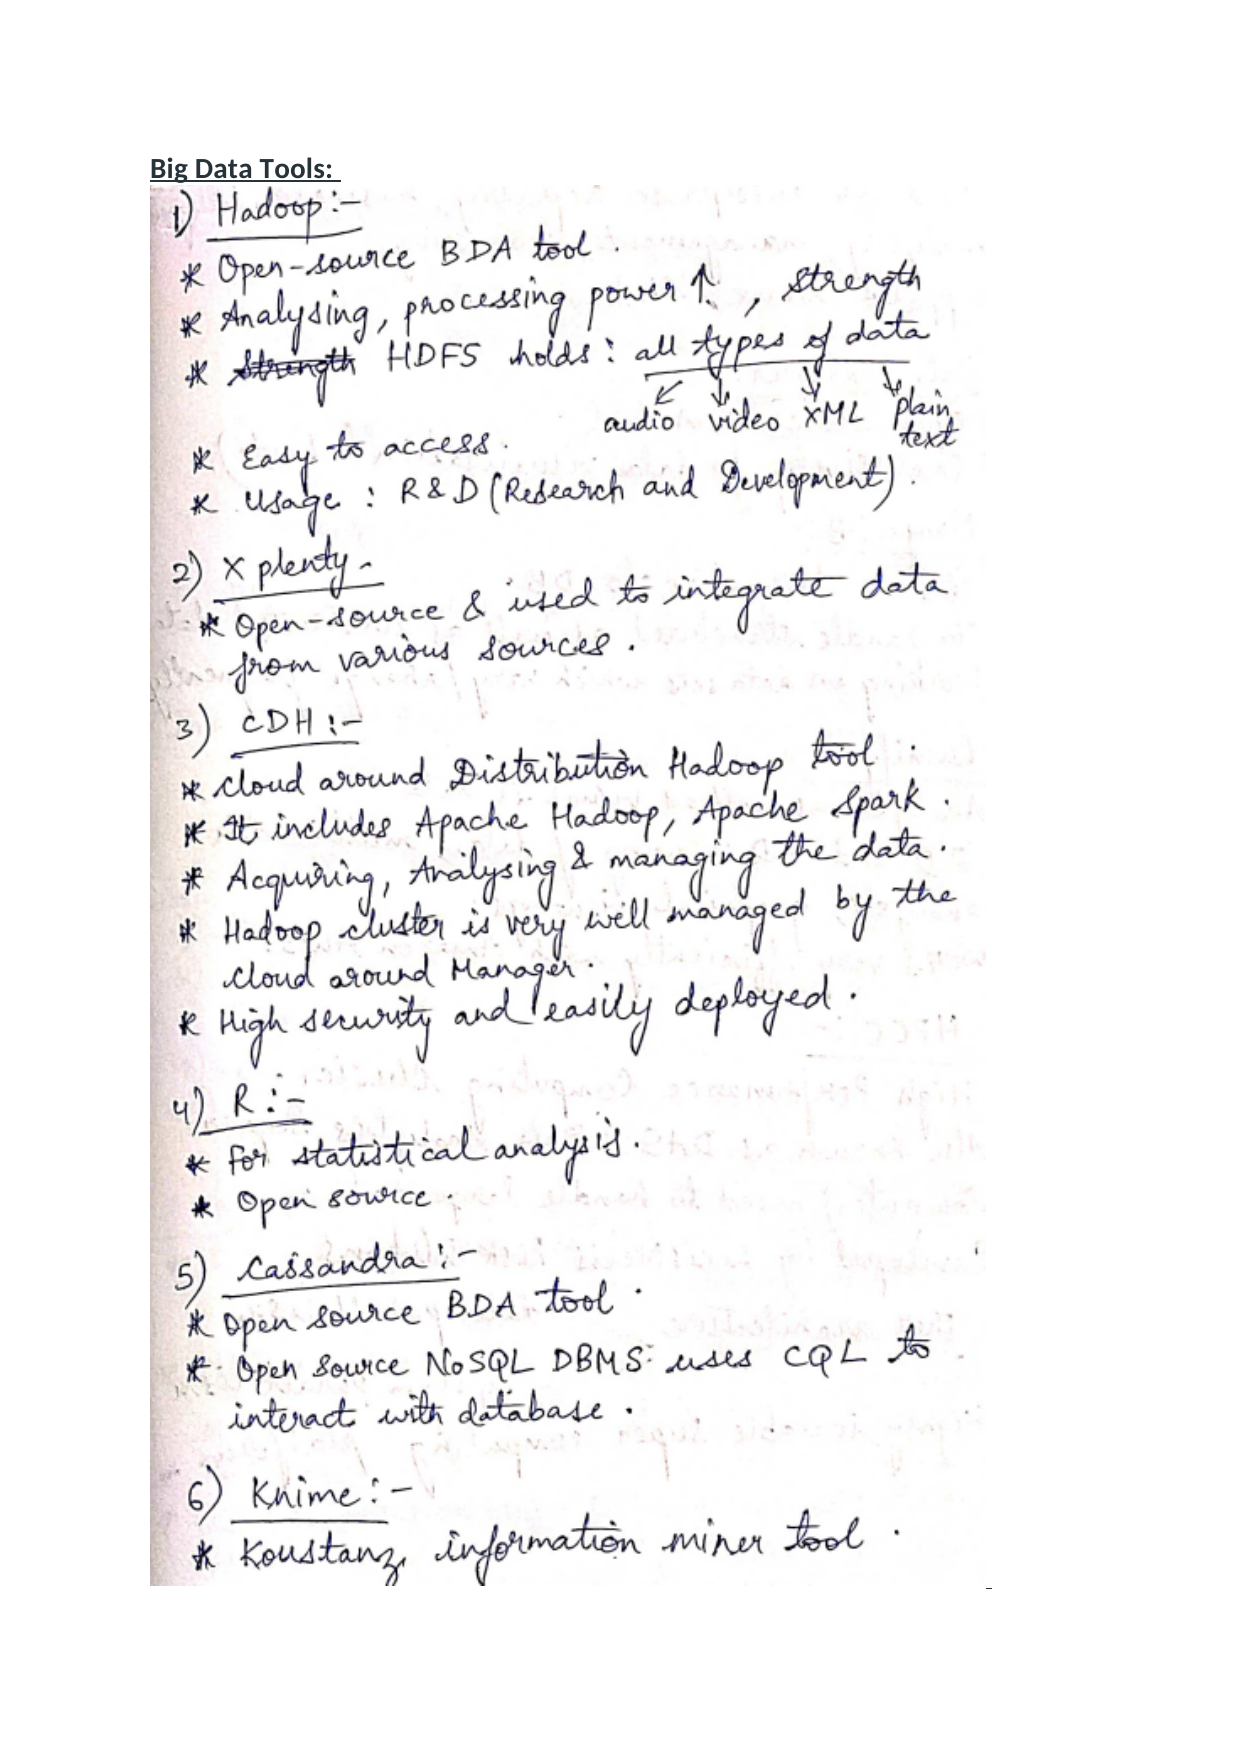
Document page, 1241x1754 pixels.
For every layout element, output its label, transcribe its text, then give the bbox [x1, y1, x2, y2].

text Big Data Tools: [150, 150, 1090, 186]
picture [150, 185, 986, 1586]
